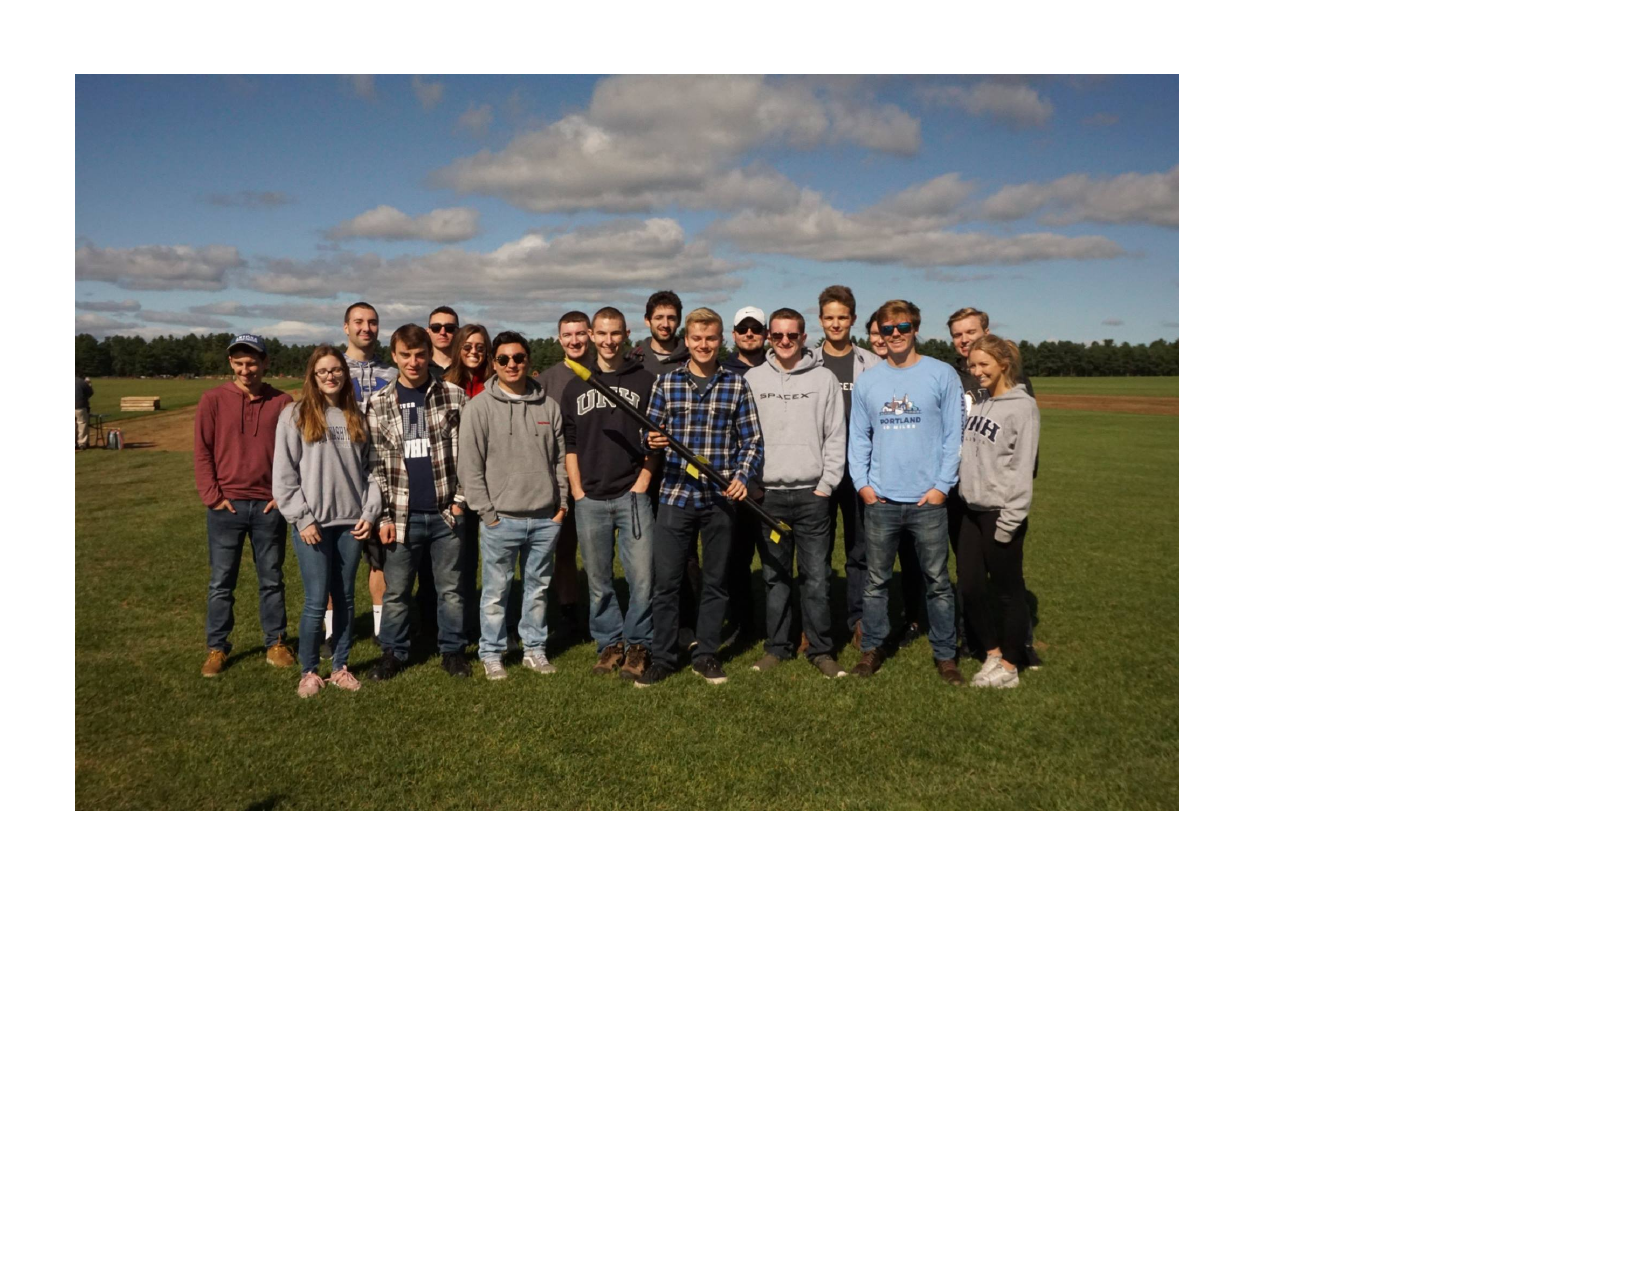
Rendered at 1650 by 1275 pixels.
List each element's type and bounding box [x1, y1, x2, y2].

picture [75, 74, 1179, 811]
